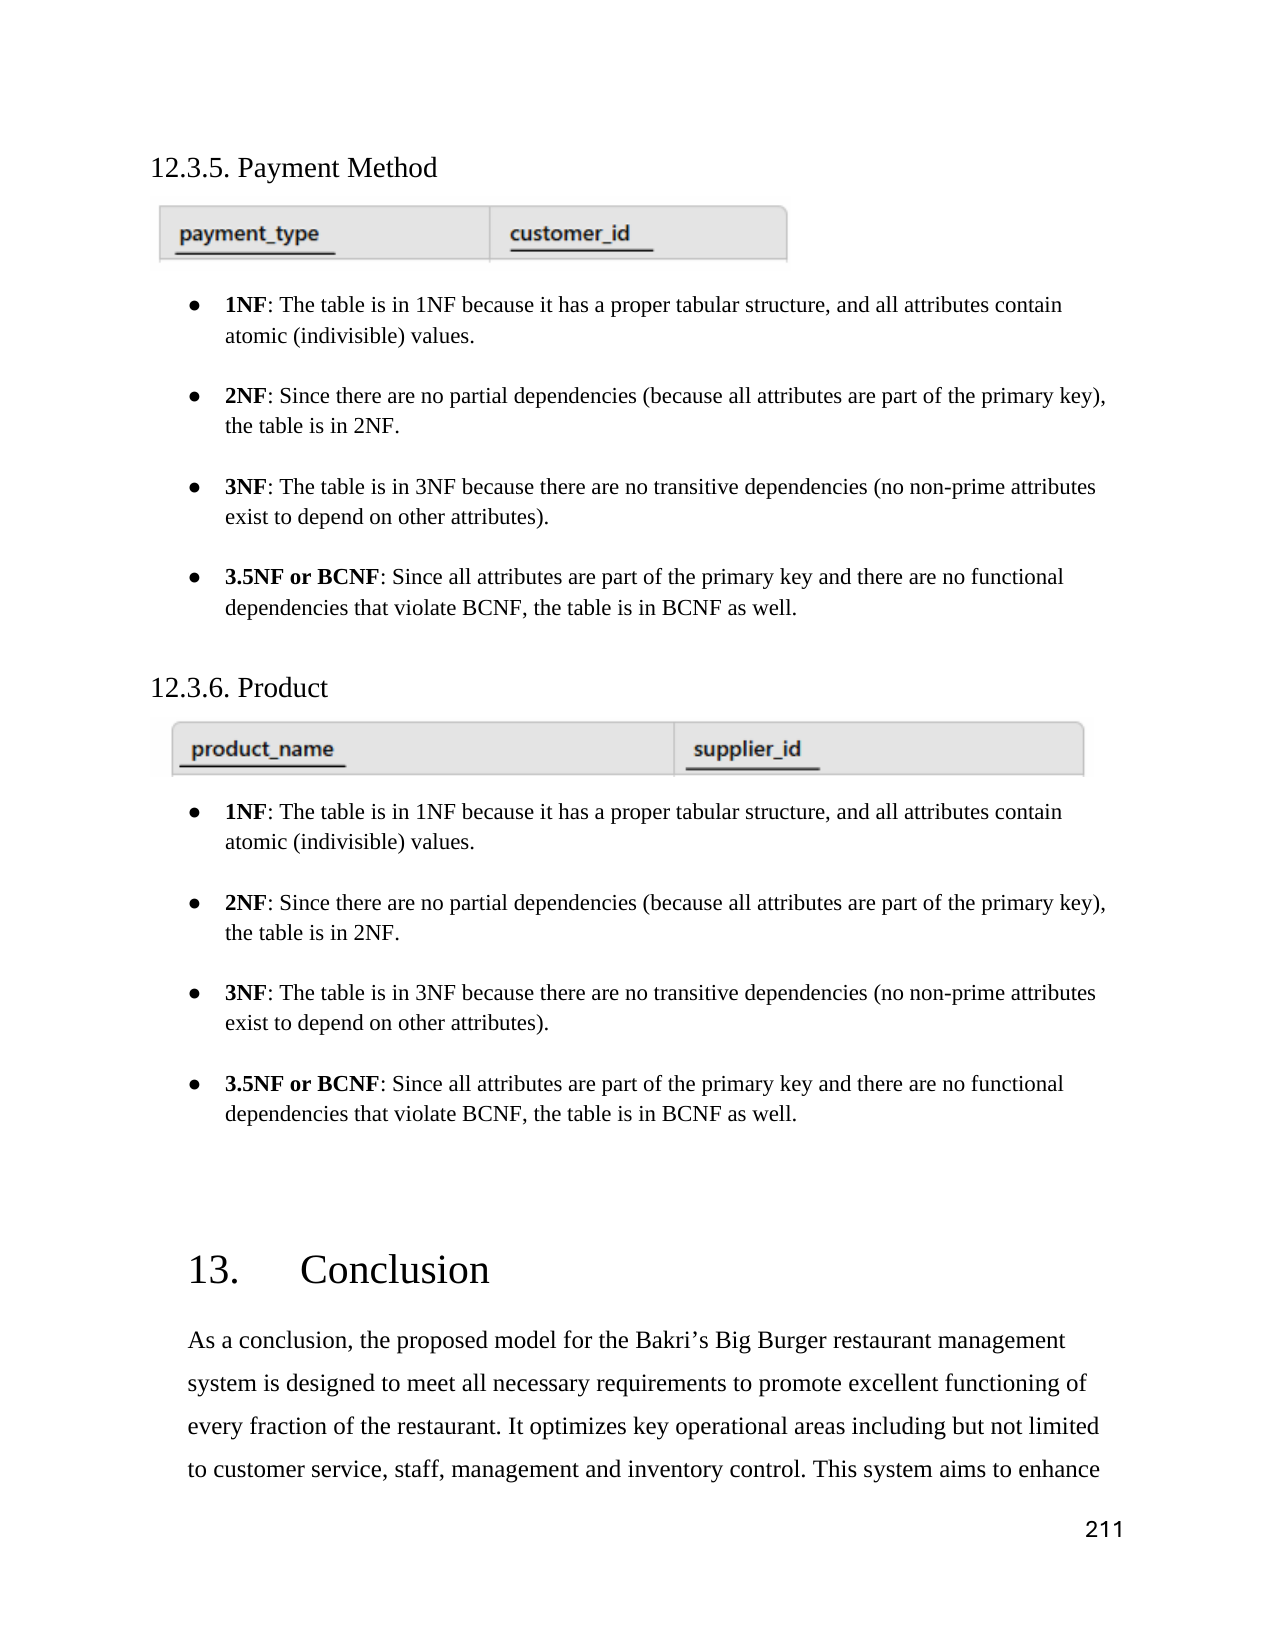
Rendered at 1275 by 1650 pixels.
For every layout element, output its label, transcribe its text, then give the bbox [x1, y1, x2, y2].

subtitle 12.3.6. Product [150, 671, 1125, 704]
picture [150, 196, 791, 271]
subtitle 12.3.5. Payment Method [150, 150, 1125, 183]
list 3.5NF or BCNF: Since all attributes are part of the primary key and there are no functional dependencies that violate BCNF, the table is in BCNF as well. [187, 1070, 1125, 1126]
subtitle Conclusion [187, 1245, 1125, 1293]
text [187, 1325, 1125, 1483]
picture [150, 717, 1094, 777]
list 3NF: The table is in 3NF because there are no transitive dependencies (no non-prime attributes exist to depend on other attributes). [187, 979, 1125, 1036]
list 2NF: Since there are no partial dependencies (because all attributes are part of the primary key), the table is in 2NF. [187, 382, 1125, 439]
list 3.5NF or BCNF: Since all attributes are part of the primary key and there are no functional dependencies that violate BCNF, the table is in BCNF as well. [187, 563, 1125, 620]
list 2NF: Since there are no partial dependencies (because all attributes are part of the primary key), the table is in 2NF. [187, 889, 1125, 945]
list 3NF: The table is in 3NF because there are no transitive dependencies (no non-prime attributes exist to depend on other attributes). [187, 473, 1125, 529]
list 1NF: The table is in 1NF because it has a proper tabular structure, and all attributes contain atomic (indivisible) values. [187, 291, 1125, 348]
list 1NF: The table is in 1NF because it has a proper tabular structure, and all attributes contain atomic (indivisible) values. [187, 798, 1125, 854]
